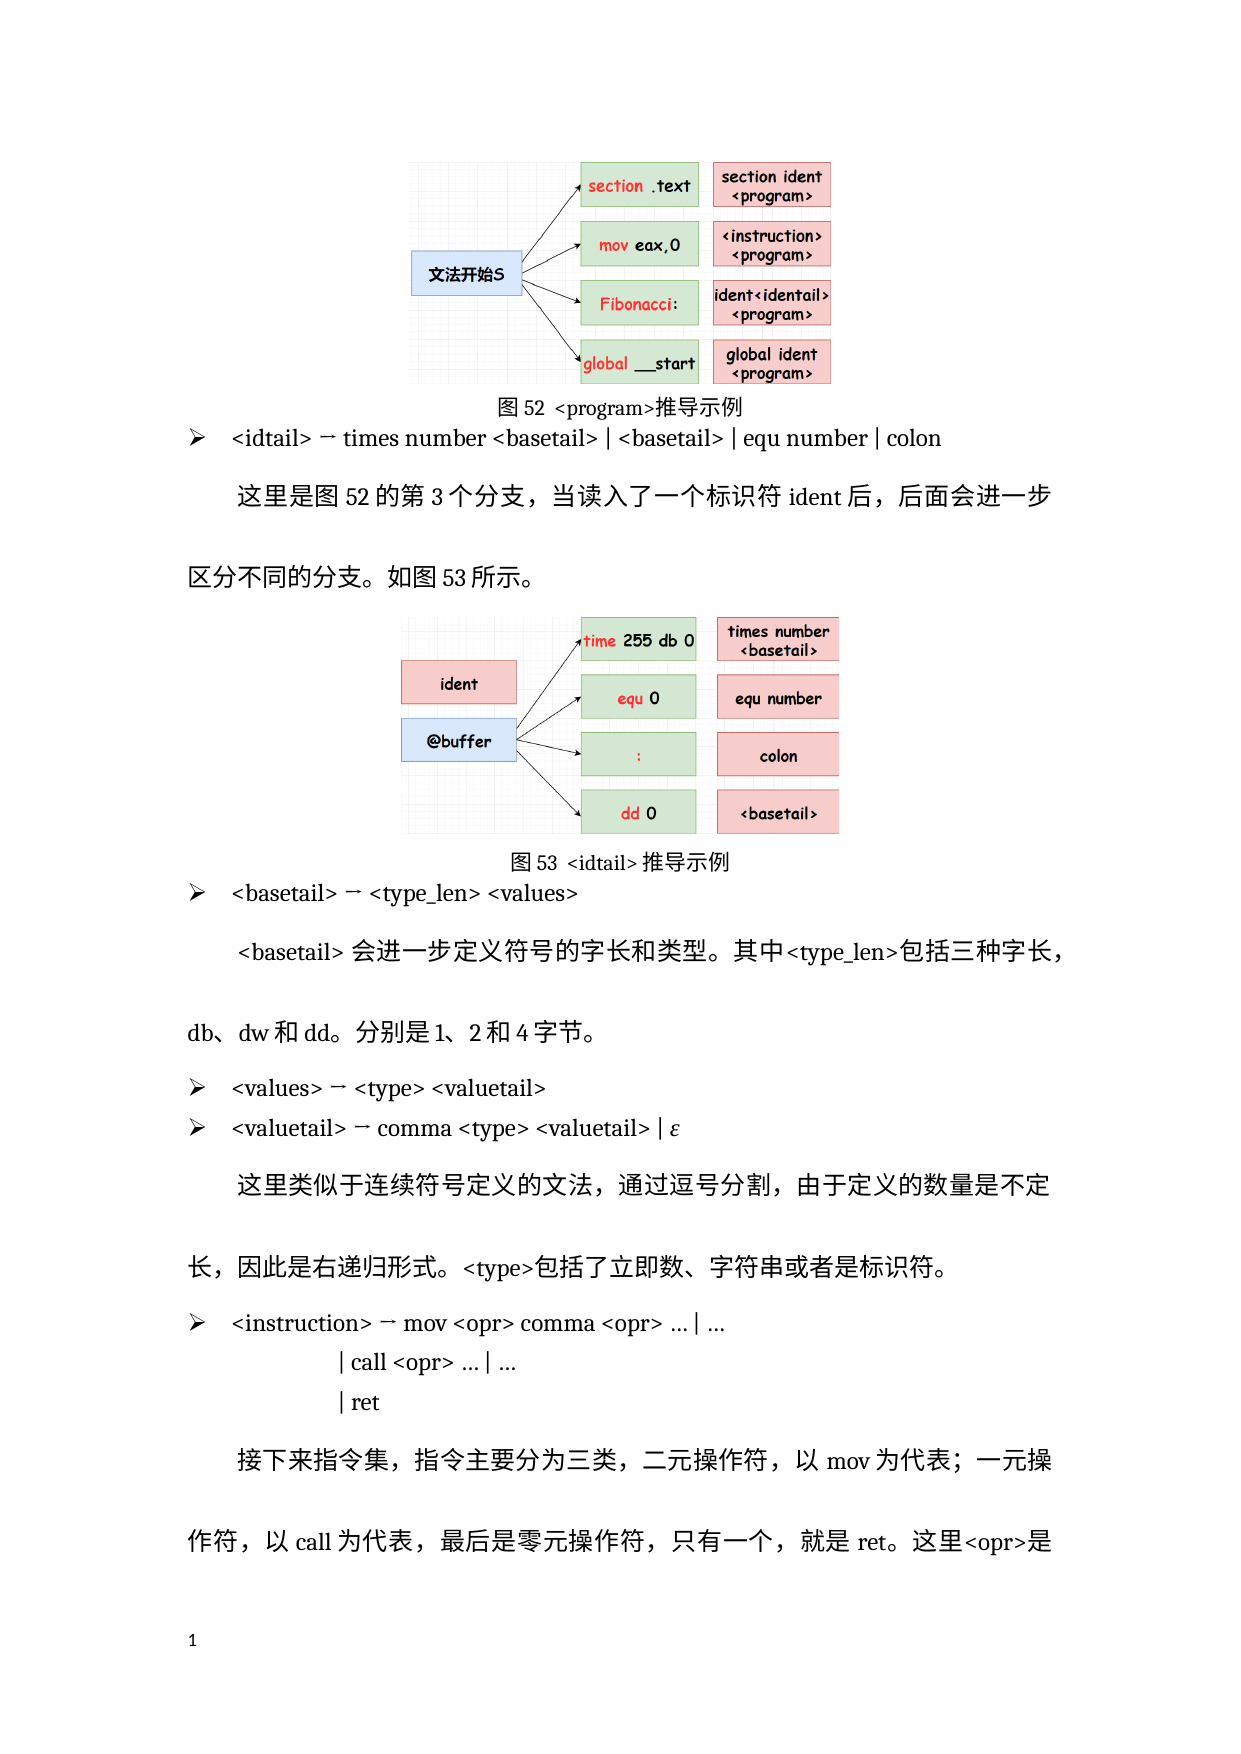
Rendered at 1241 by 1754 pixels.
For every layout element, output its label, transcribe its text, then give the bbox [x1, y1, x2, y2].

text 图53 <idtail> 推导示例 [187, 844, 1053, 877]
text 这里类似于连续符号定义的文法，通过逗号分割，由于定义的数量是不定长，因此是右递归形式。<type>包括了立即数、字符串或者是标识符。 [187, 1151, 1053, 1298]
text | call <opr> … | … [187, 1346, 1053, 1379]
text <basetail> 会进一步定义符号的字长和类型。其中<type_len>包括三种字长，db、dw和dd。分别是1、2和4字节。 [187, 917, 1053, 1063]
list <valuetail> → comma <type> <valuetail> | [187, 1112, 1053, 1144]
text 这里是图52的第3个分支，当读入了一个标识符ident后，后面会进一步区分不同的分支。如图53所示。 [187, 462, 1053, 608]
picture [401, 617, 840, 834]
list <idtail> → times number <basetail> | <basetail> | equ number | colon [187, 422, 1053, 454]
text | ret [187, 1386, 1053, 1418]
list <instruction> → mov <opr> comma <opr> … | … [187, 1307, 1053, 1339]
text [187, 1426, 1053, 1572]
picture [409, 162, 832, 384]
list <basetail> → <type_len> <values> [187, 877, 1053, 909]
list <values> → <type> <valuetail> [187, 1072, 1053, 1104]
text 图52 <program>推导示例 [187, 389, 1053, 422]
